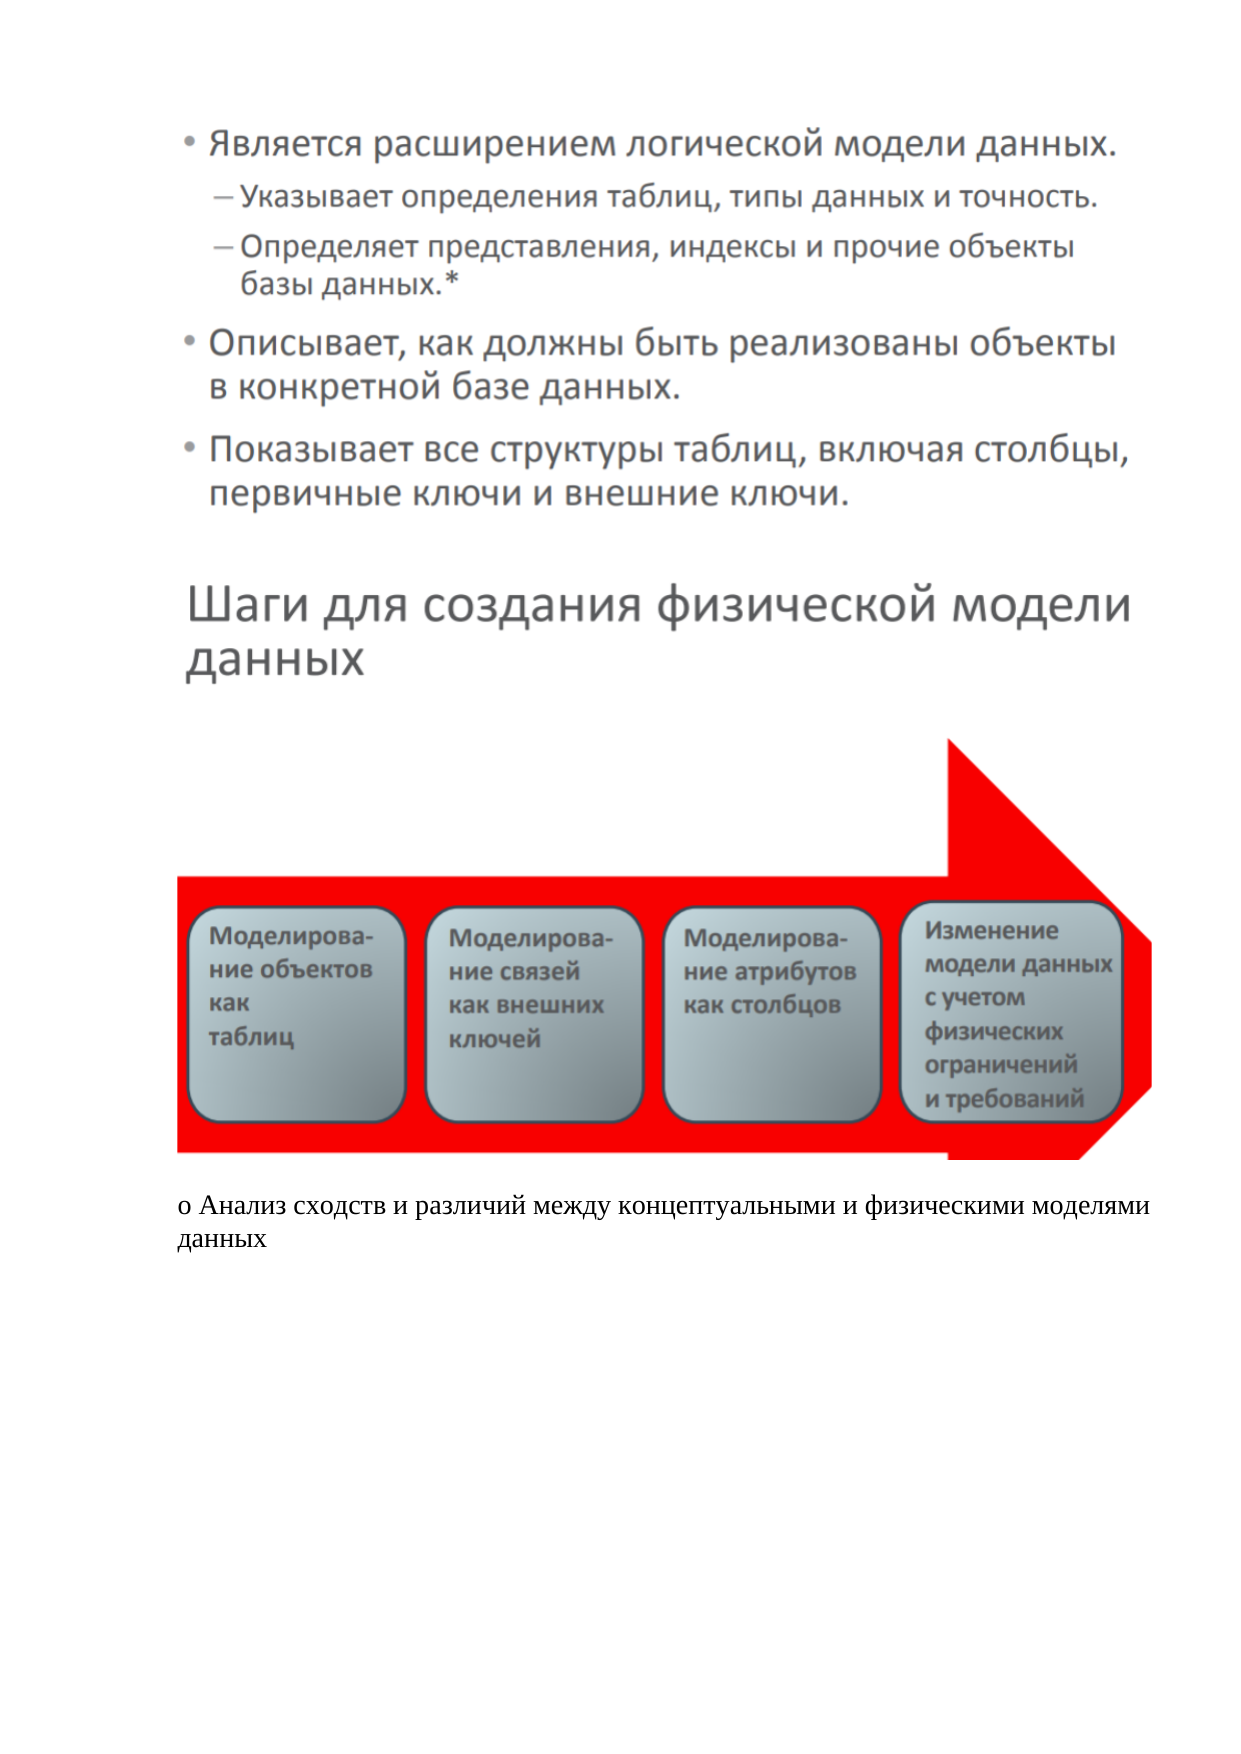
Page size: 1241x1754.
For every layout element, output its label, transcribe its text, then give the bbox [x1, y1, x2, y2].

text o Анализ сходств и различий между концептуальными и физическими моделями данных [177, 1188, 1152, 1253]
picture [177, 563, 1152, 1160]
picture [177, 118, 1152, 535]
